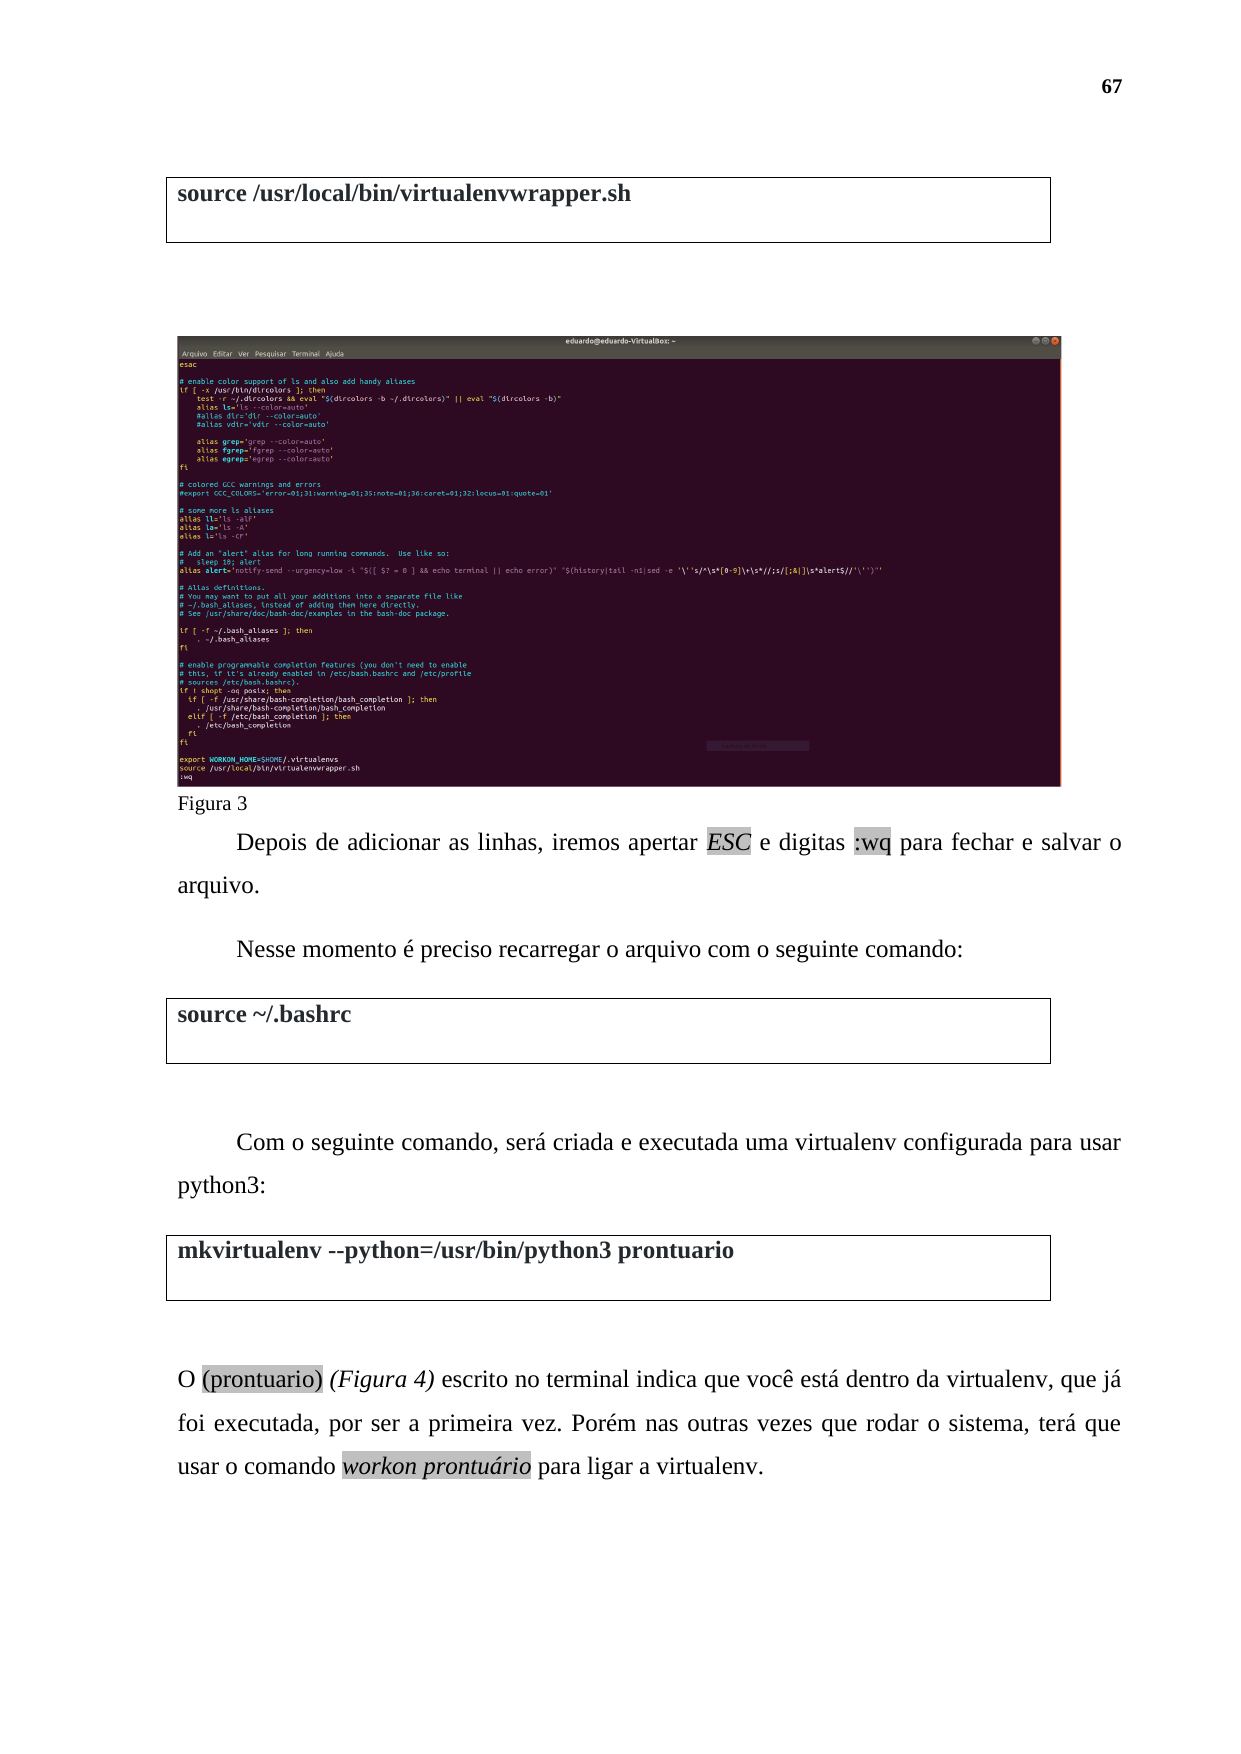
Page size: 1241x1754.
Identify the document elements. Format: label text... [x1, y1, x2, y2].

text Nesse momento é preciso recarregar o arquivo com o seguinte comando: [177, 934, 1122, 962]
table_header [167, 178, 1050, 242]
text Figura 3 [177, 791, 1122, 814]
text Depois de adicionar as linhas, iremos apertar ESC e digitas :wq para fechar e salvar o arquivo. [177, 827, 1122, 898]
picture [177, 336, 1062, 787]
table_header source ~/.bashrc [167, 999, 1050, 1062]
text O (prontuario) (Figura 4) escrito no terminal indica que você está dentro da virtualenv, que já foi executada, por ser a primeira vez. Porém nas outras vezes que rodar o sistema, terá que usar o comando workon prontuário para ligar a virtualenv. [177, 1364, 1122, 1479]
text Com o seguinte comando, será criada e executada uma virtualenv configurada para usar python3: [177, 1127, 1122, 1199]
table_header mkvirtualenv --python=/usr/bin/python3 prontuario [167, 1236, 1050, 1299]
